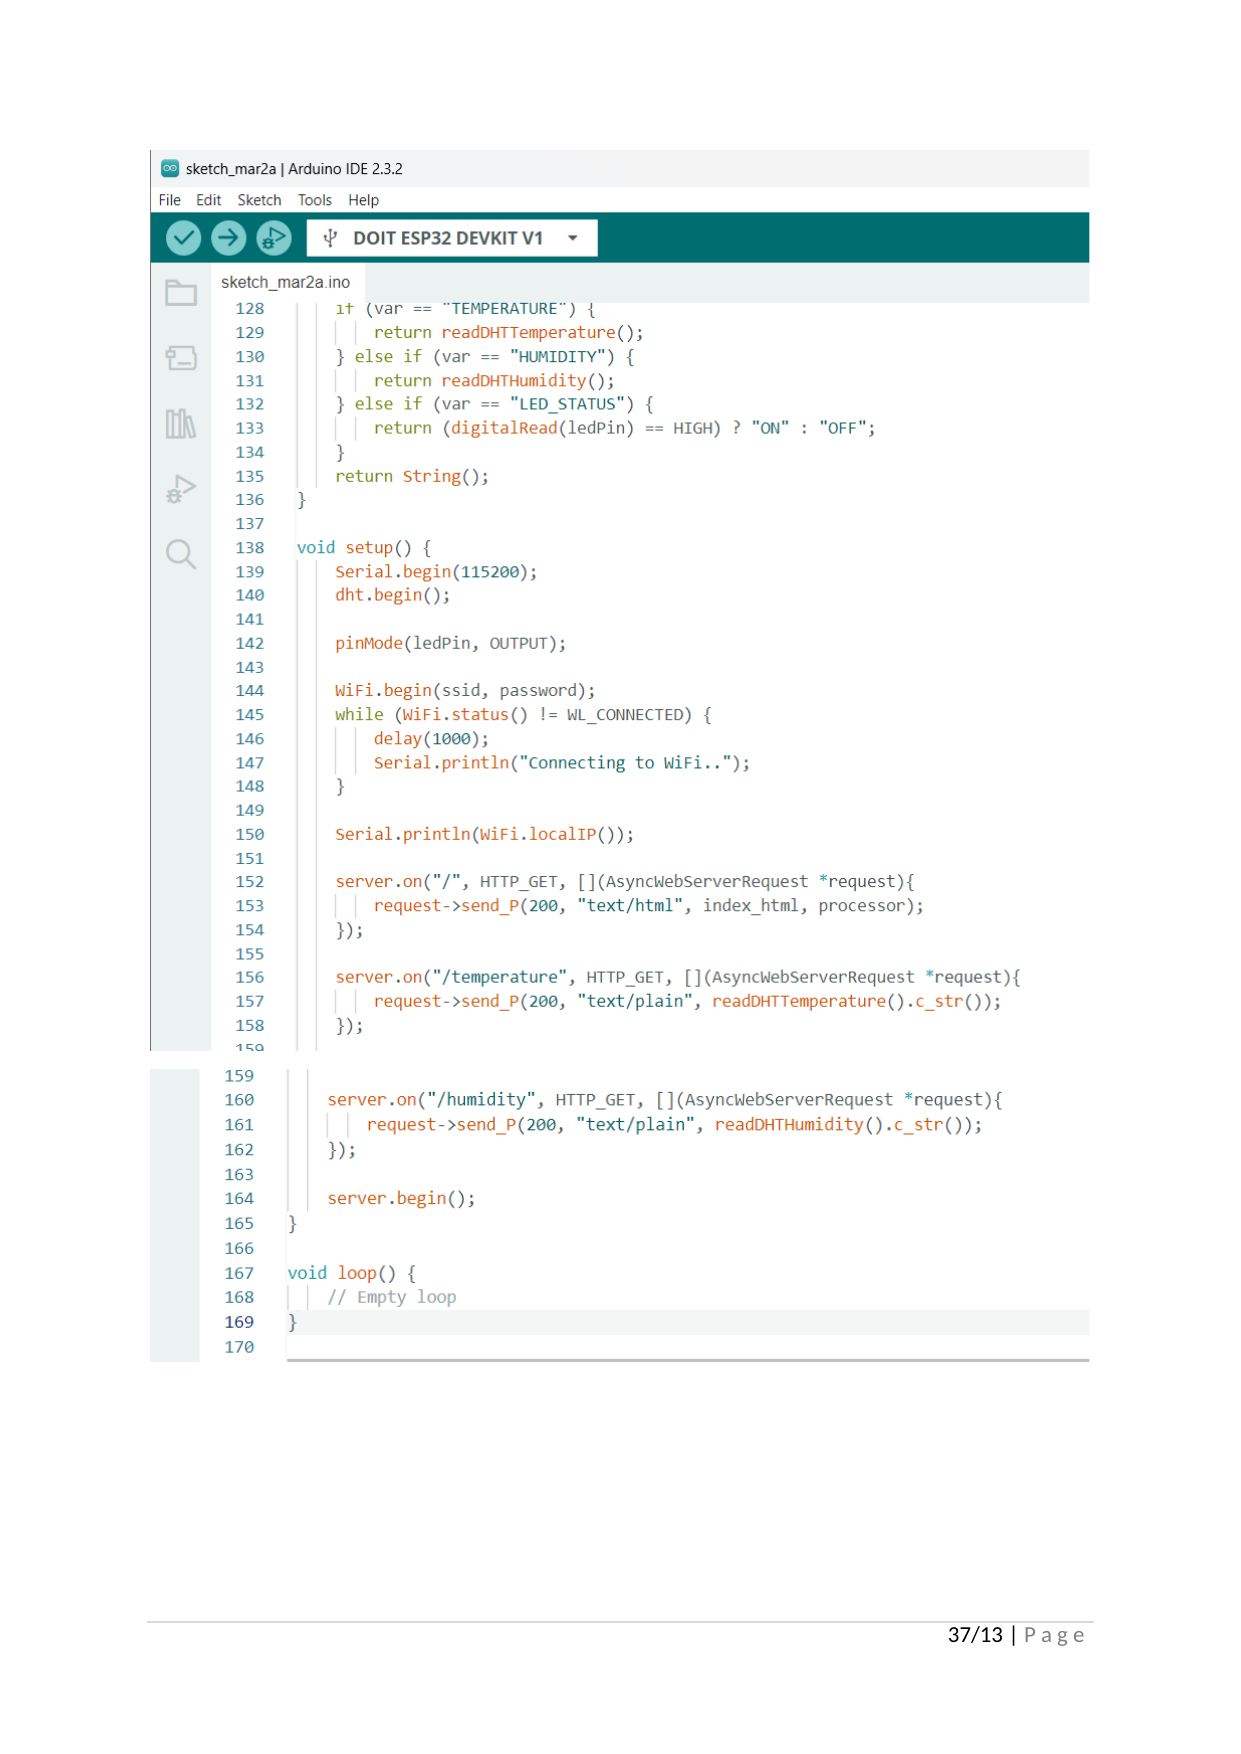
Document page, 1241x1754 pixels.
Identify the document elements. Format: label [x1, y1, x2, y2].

picture [150, 1069, 1090, 1362]
picture [150, 150, 1090, 1051]
